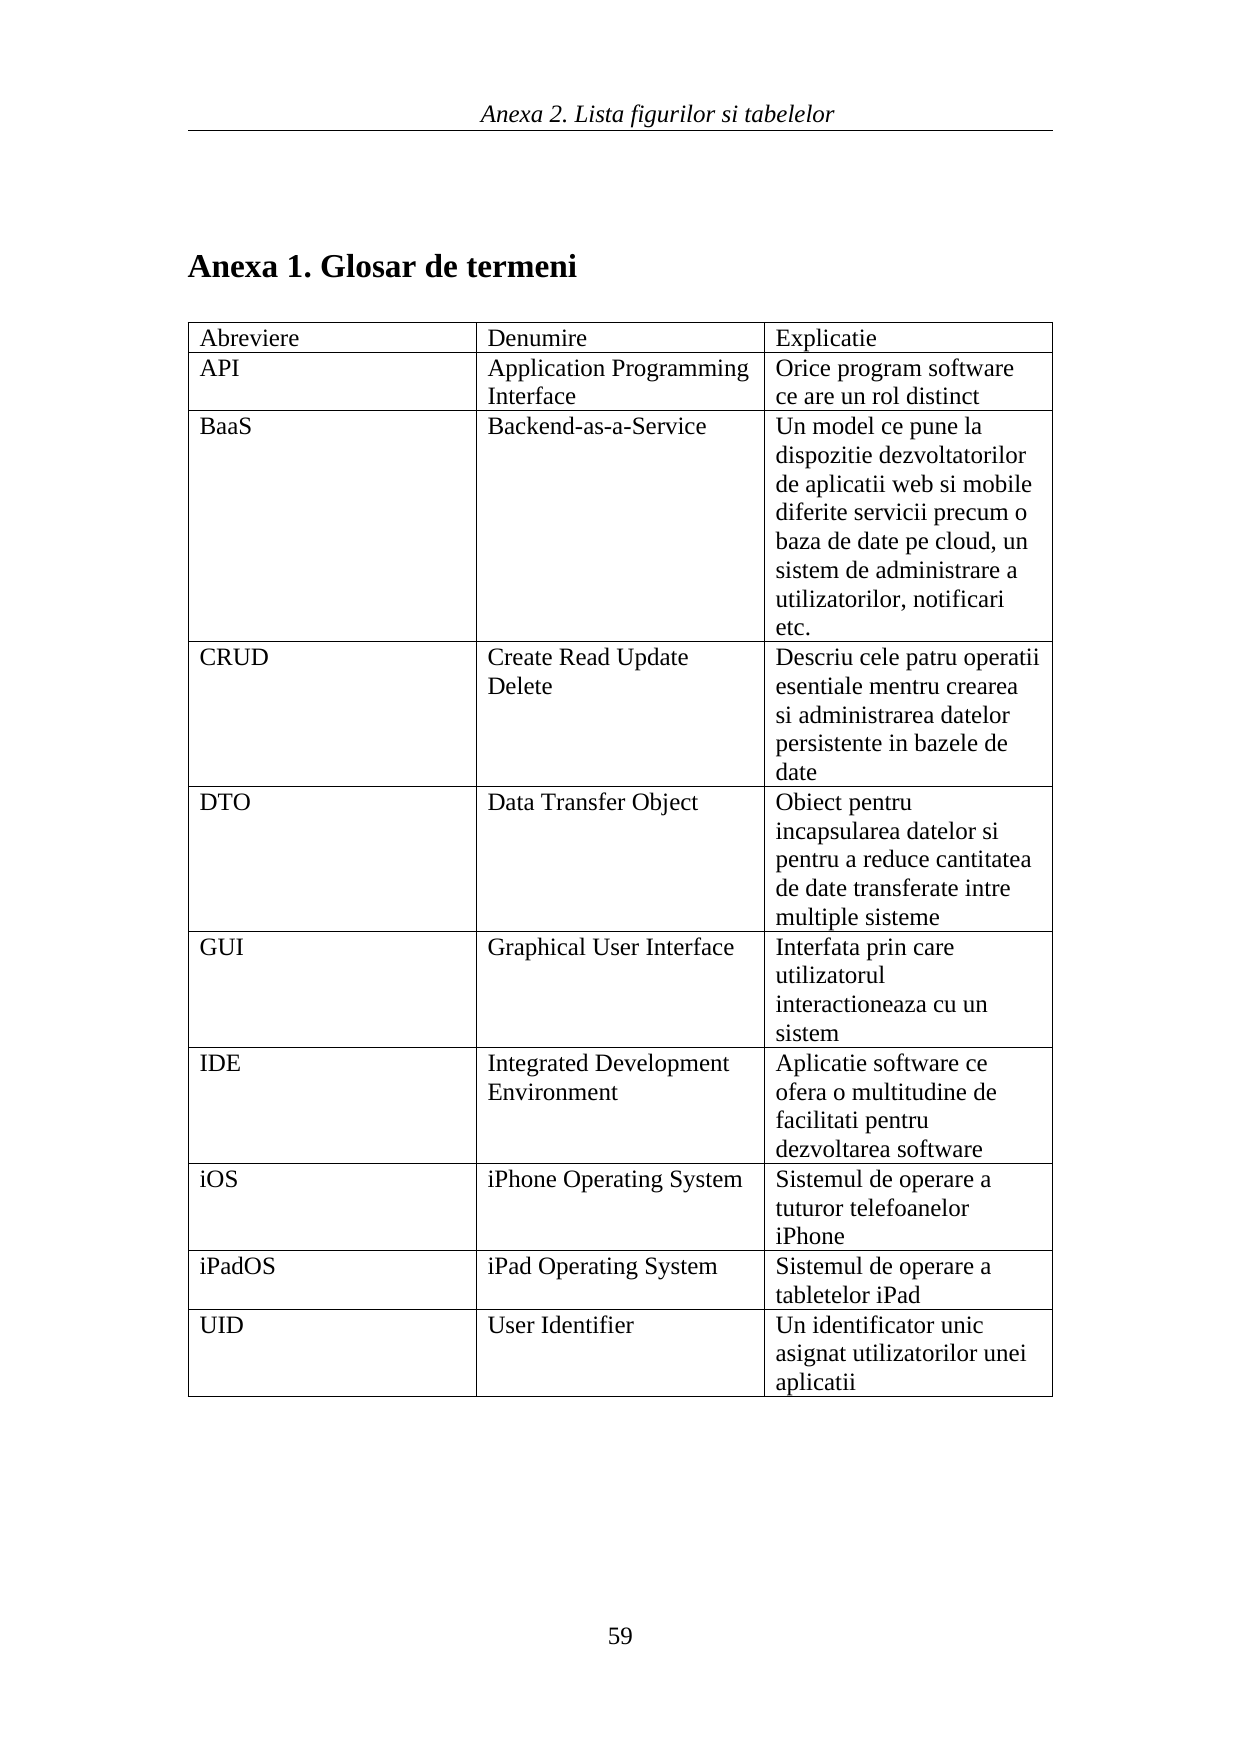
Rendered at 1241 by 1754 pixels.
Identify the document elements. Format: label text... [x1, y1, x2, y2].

table_cell Un model ce pune la dispozitie dezvoltatorilor de aplicatii web si mobile diferite servicii precum o baza de date pe cloud, un sistem de administrare a utilizatorilor, notificari etc. [765, 411, 1052, 641]
table_cell Graphical User Interface [477, 932, 764, 1047]
table_cell GUI [189, 932, 476, 1047]
table_header Abreviere [189, 323, 476, 352]
table_cell Un identificator unic asignat utilizatorilor unei aplicatii [765, 1310, 1052, 1396]
table_cell Sistemul de operare a tabletelor iPad [765, 1251, 1052, 1309]
table_cell CRUD [189, 642, 476, 786]
table_cell IDE [189, 1048, 476, 1163]
table_cell iOS [189, 1164, 476, 1250]
table_cell Integrated Development Environment [477, 1048, 764, 1163]
table_cell Application Programming Interface [477, 353, 764, 410]
table_cell Orice program software ce are un rol distinct [765, 353, 1052, 410]
table_cell UID [189, 1310, 476, 1396]
table_cell Obiect pentru incapsularea datelor si pentru a reduce cantitatea de date transferate intre multiple sisteme [765, 787, 1052, 931]
table_cell Backend-as-a-Service [477, 411, 764, 641]
table_cell Data Transfer Object [477, 787, 764, 931]
table_cell Interfata prin care utilizatorul interactioneaza cu un sistem [765, 932, 1052, 1047]
table_header Denumire [477, 323, 764, 352]
table_cell Descriu cele patru operatii esentiale mentru crearea si administrarea datelor persistente in bazele de date [765, 642, 1052, 786]
table_cell BaaS [189, 411, 476, 641]
table_cell DTO [189, 787, 476, 931]
table_cell Sistemul de operare a tuturor telefoanelor iPhone [765, 1164, 1052, 1250]
table_cell User Identifier [477, 1310, 764, 1396]
table_header Explicatie [765, 323, 1052, 352]
table_cell API [189, 353, 476, 410]
table_cell iPad Operating System [477, 1251, 764, 1309]
subtitle Anexa 1. Glosar de termeni [187, 246, 1053, 284]
table_cell iPadOS [189, 1251, 476, 1309]
table_cell Aplicatie software ce ofera o multitudine de facilitati pentru dezvoltarea software [765, 1048, 1052, 1163]
table_cell Create Read Update Delete [477, 642, 764, 786]
table_cell iPhone Operating System [477, 1164, 764, 1250]
